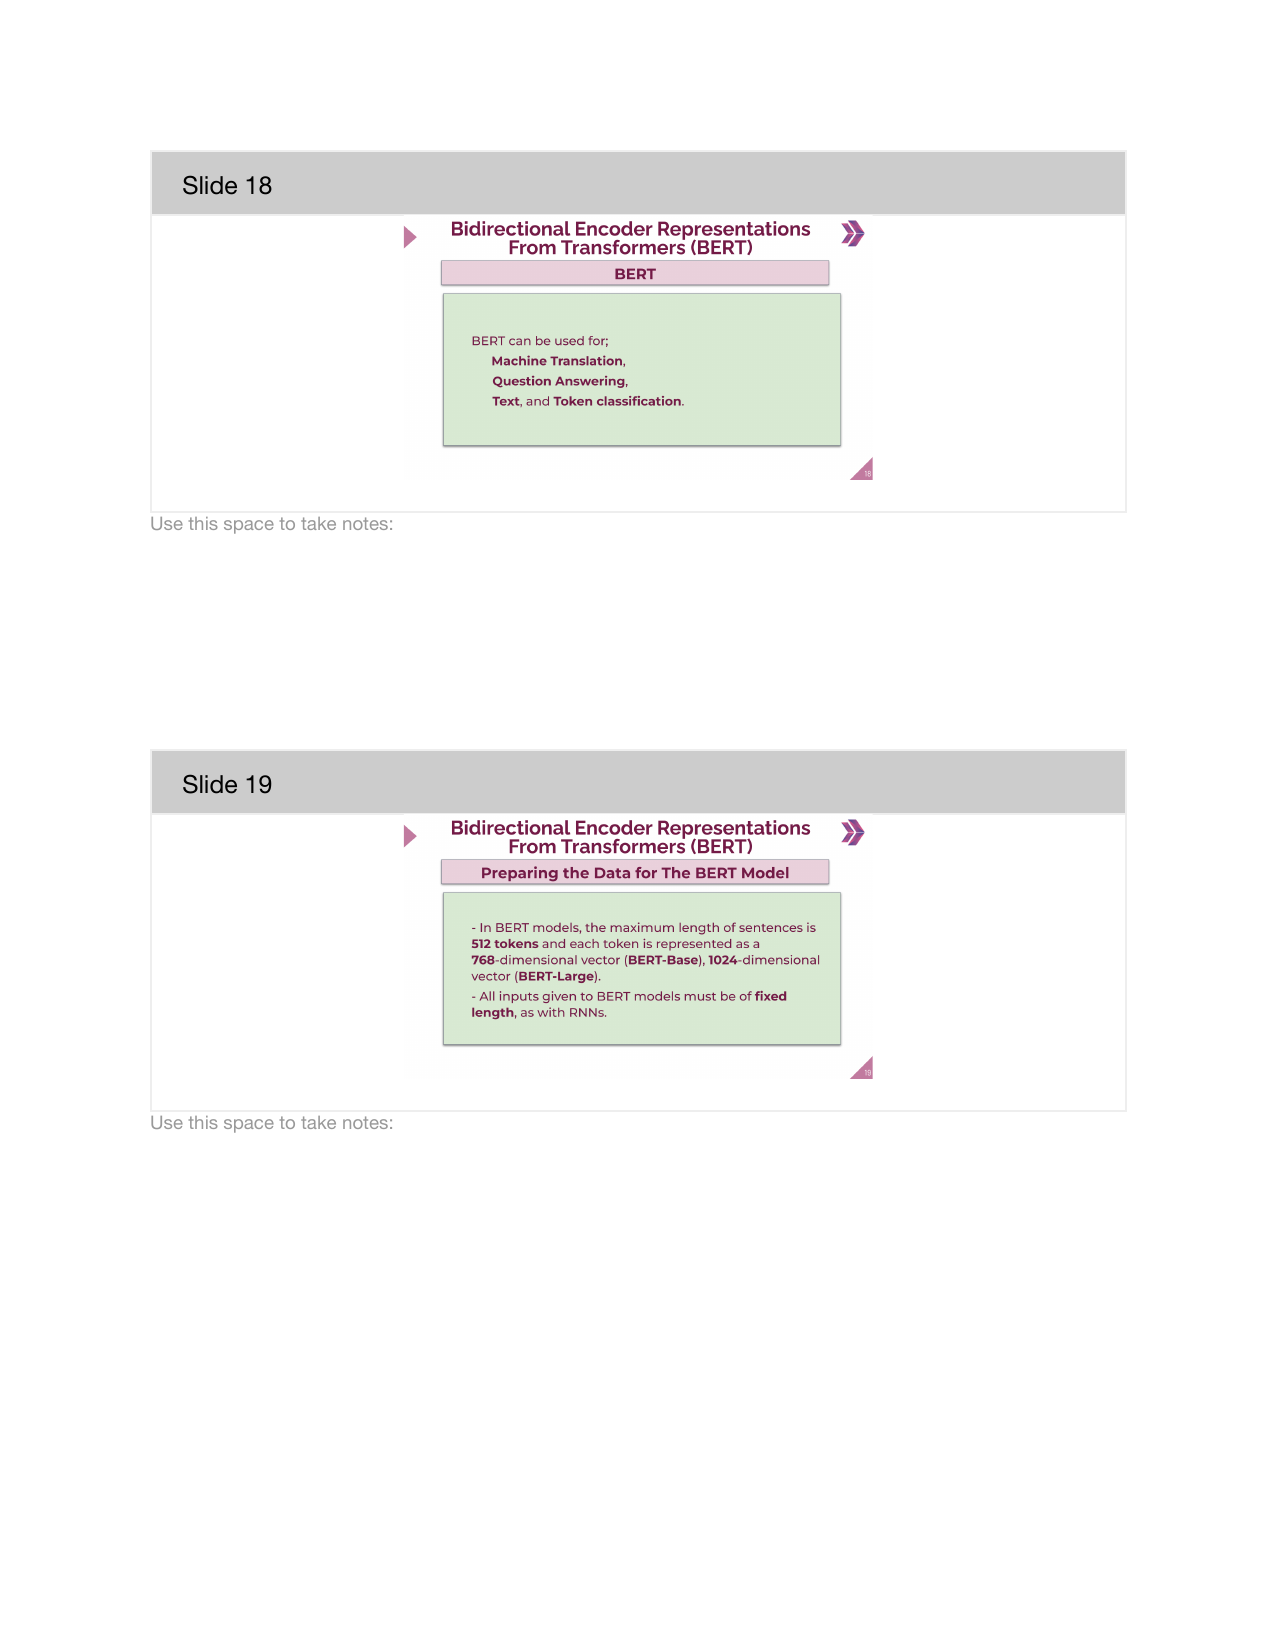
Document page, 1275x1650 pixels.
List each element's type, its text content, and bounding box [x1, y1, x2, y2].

table_cell [152, 815, 1125, 1110]
text Use this space to take notes: [150, 1112, 1125, 1135]
table_header Slide 19 [152, 751, 1125, 813]
table_cell [152, 216, 1125, 511]
picture [403, 215, 873, 480]
text Use this space to take notes: [150, 513, 1125, 536]
picture [403, 814, 873, 1079]
table_header Slide 18 [152, 152, 1125, 214]
